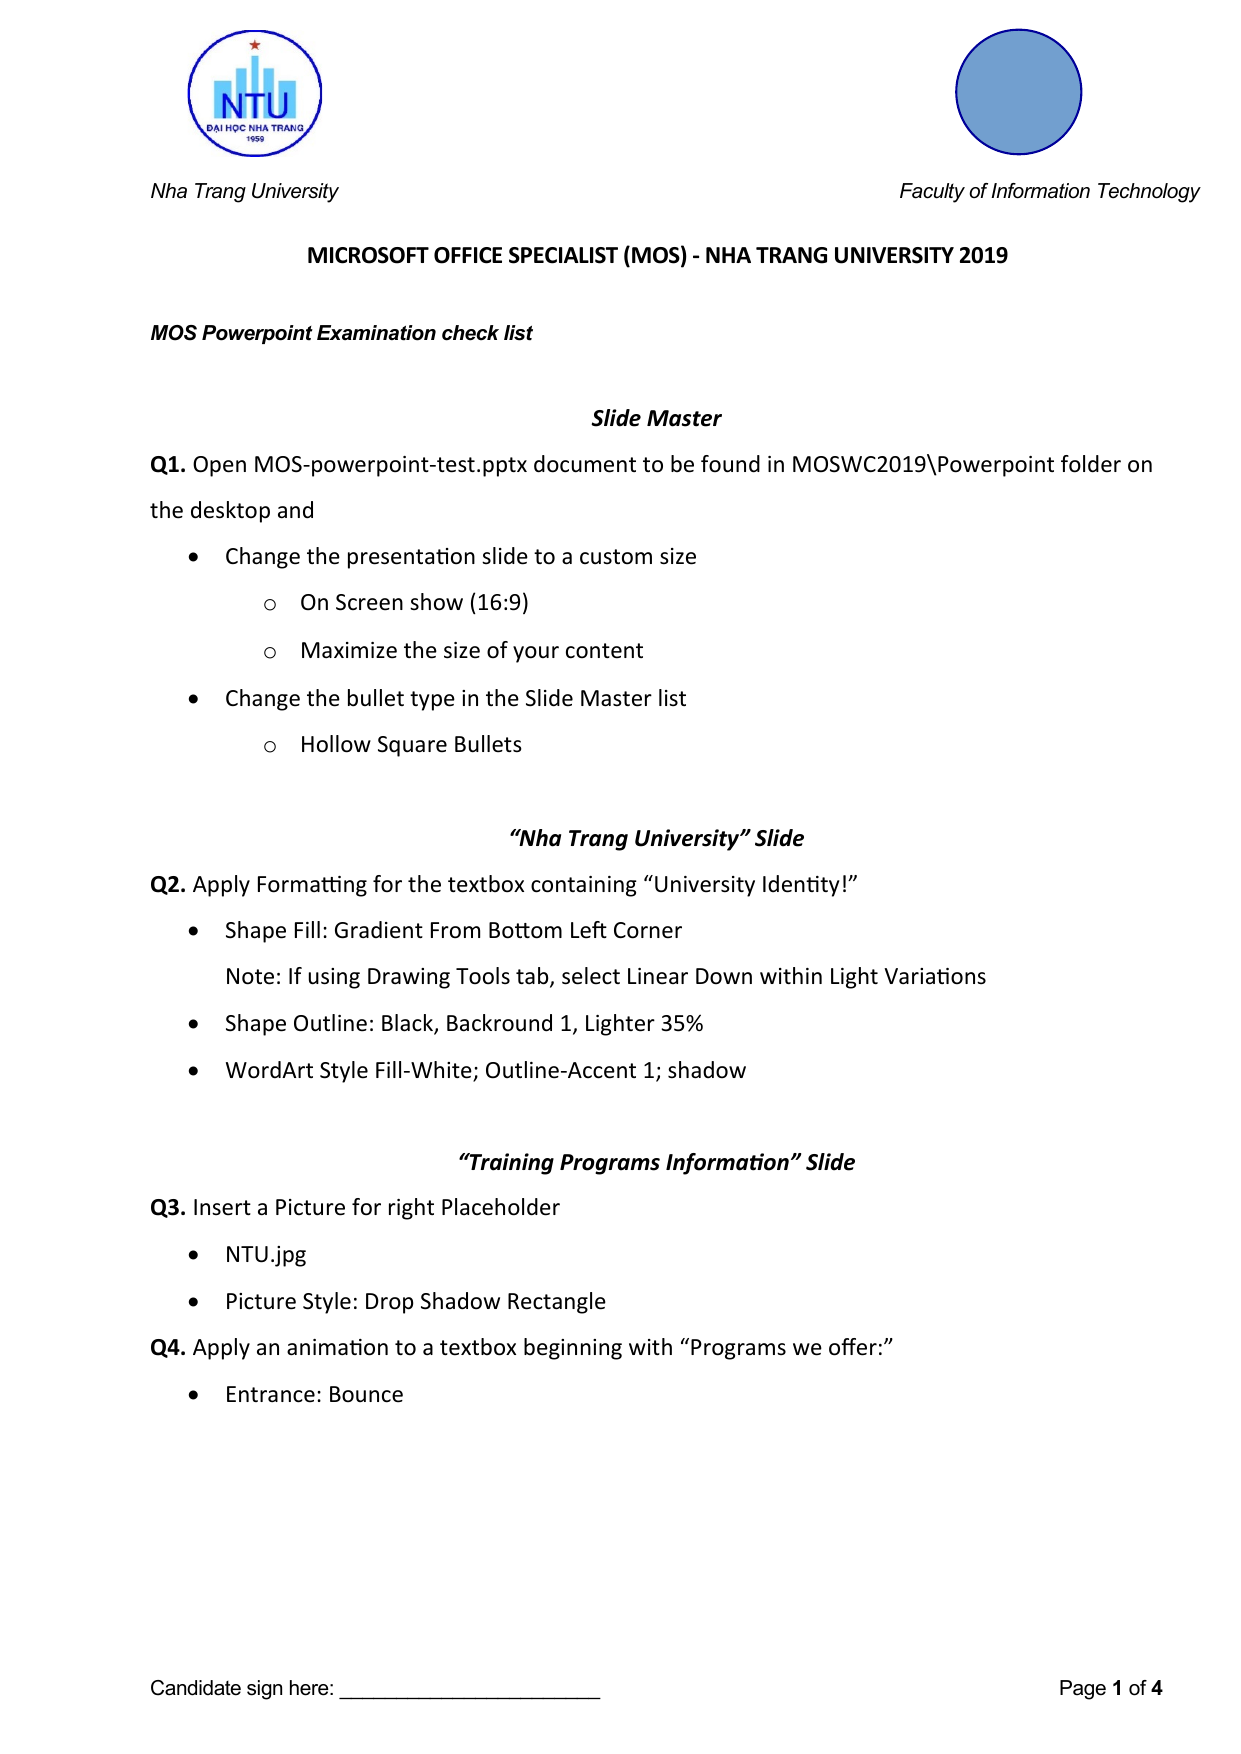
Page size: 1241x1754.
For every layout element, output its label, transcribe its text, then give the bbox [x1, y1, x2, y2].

list On Screen show (16:9) [262, 586, 1165, 618]
text Q3. Insert a Picture for right Placeholder [150, 1192, 1165, 1222]
list Shape Outline: Black, Backround 1, Lighter 35% [187, 1006, 1165, 1037]
list Picture Style: Drop Shadow Rectangle [187, 1284, 1165, 1316]
list WordArt Style Fill-White; Outline-Accent 1; shadow [187, 1053, 1165, 1084]
list Change the presentation slide to a custom size [187, 539, 1165, 571]
text MOS Powerpoint Examination check list [150, 321, 1165, 344]
picture [187, 30, 323, 157]
text “Training Programs Information” Slide [150, 1146, 1165, 1176]
text MICROSOFT OFFICE SPECIALIST (MOS) - NHA TRANG UNIVERSITY 2019 [150, 239, 1165, 269]
text Slide Master [150, 402, 1165, 433]
list Hollow Square Bullets [262, 729, 1165, 760]
list Note: If using Drawing Tools tab, select Linear Down within Light Variations [225, 960, 1165, 991]
list Shape Fill: Gradient From Bottom Left Corner [187, 913, 1165, 945]
text “Nha Trang University” Slide [150, 822, 1165, 852]
text Q2. Apply Formatting for the textbox containing “University Identity!” [150, 868, 1165, 898]
list Maximize the size of your content [262, 634, 1165, 666]
text Q1. Open MOS-powerpoint-test.pptx document to be found in MOSWC2019\Powerpoint folder on the desktop and [150, 448, 1165, 524]
list NTU.jpg [187, 1237, 1165, 1269]
list Change the bullet type in the Slide Master list [187, 682, 1165, 713]
list Entrance: Bounce [187, 1377, 1165, 1408]
text Q4. Apply an animation to a textbox beginning with “Programs we offer:” [150, 1331, 1165, 1362]
